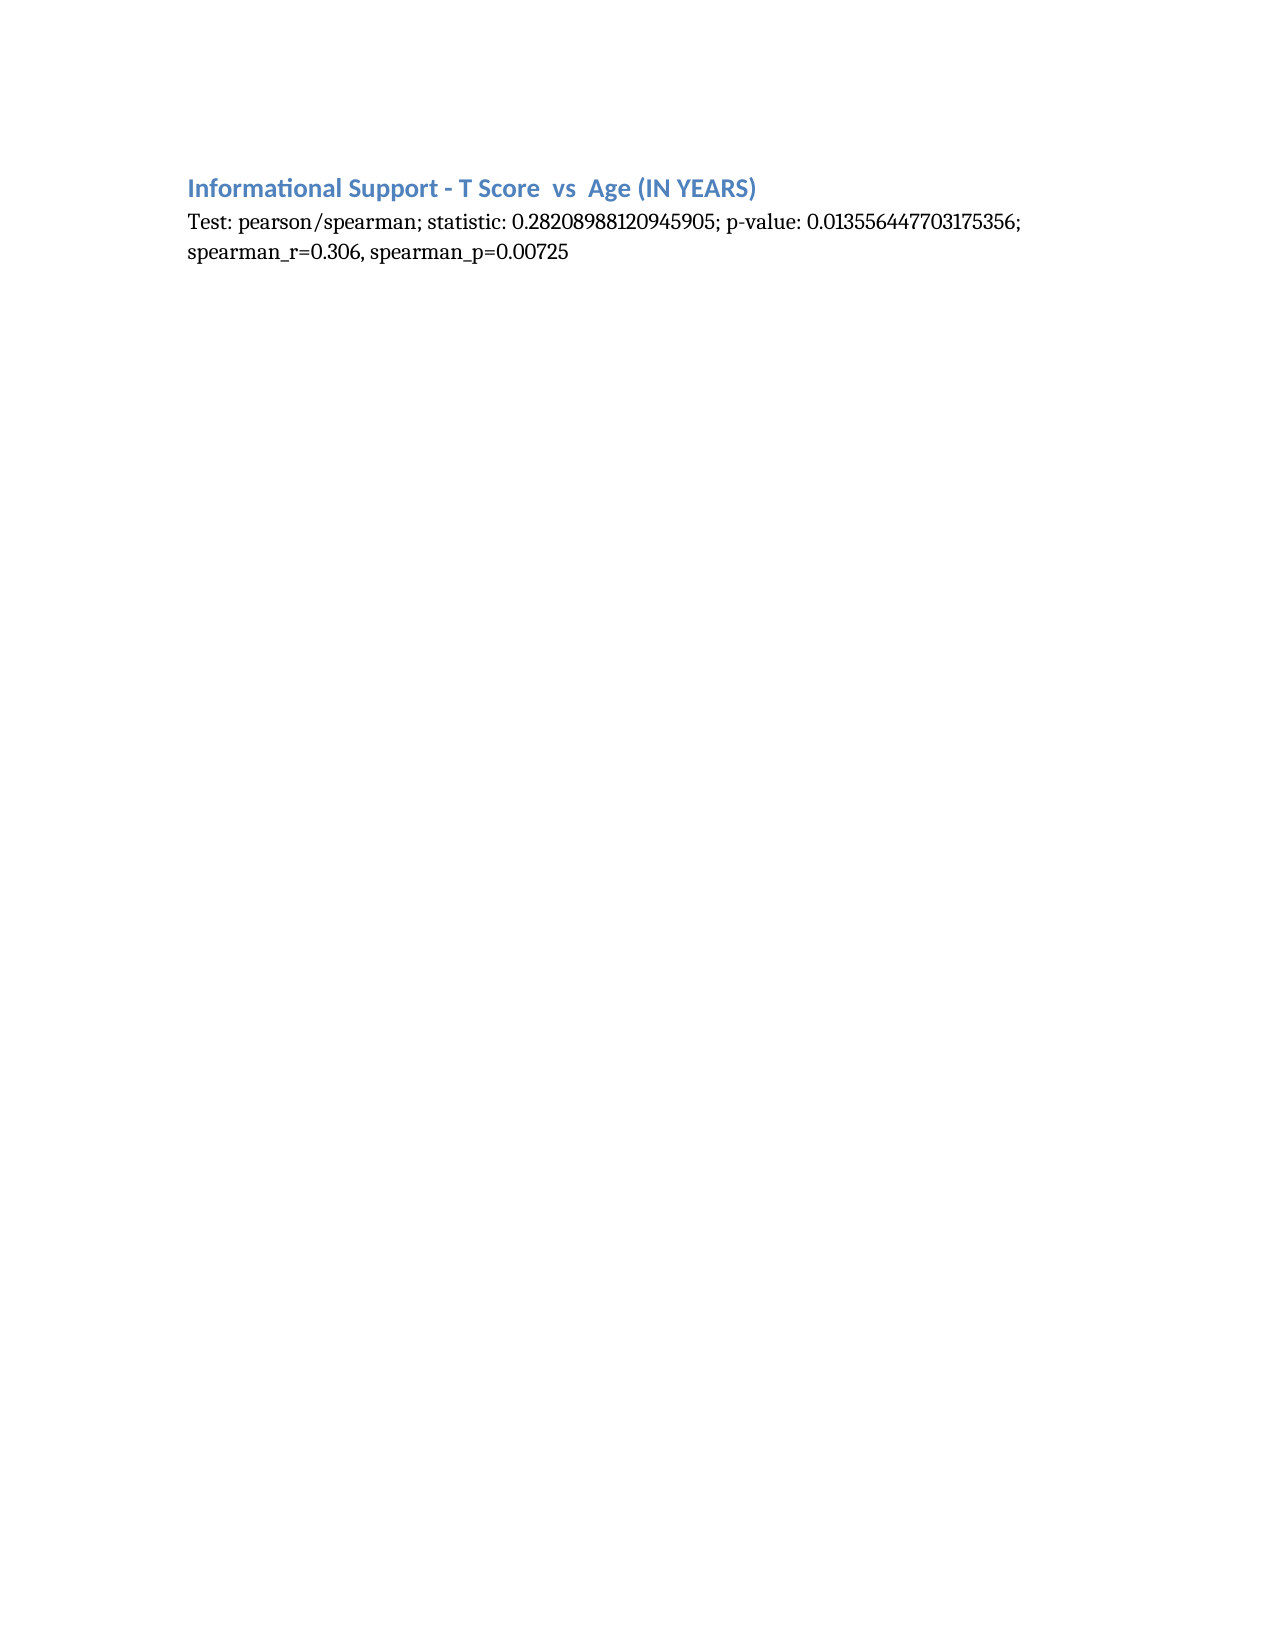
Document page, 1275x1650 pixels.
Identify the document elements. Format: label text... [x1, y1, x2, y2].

subtitle Informational Support - T Score vs Age (IN YEARS) [187, 171, 1087, 204]
text Test: pearson/spearman; statistic: 0.28208988120945905; p-value: 0.013556447703175356; spearman_r=0.306, spearman_p=0.00725 [187, 209, 1087, 265]
